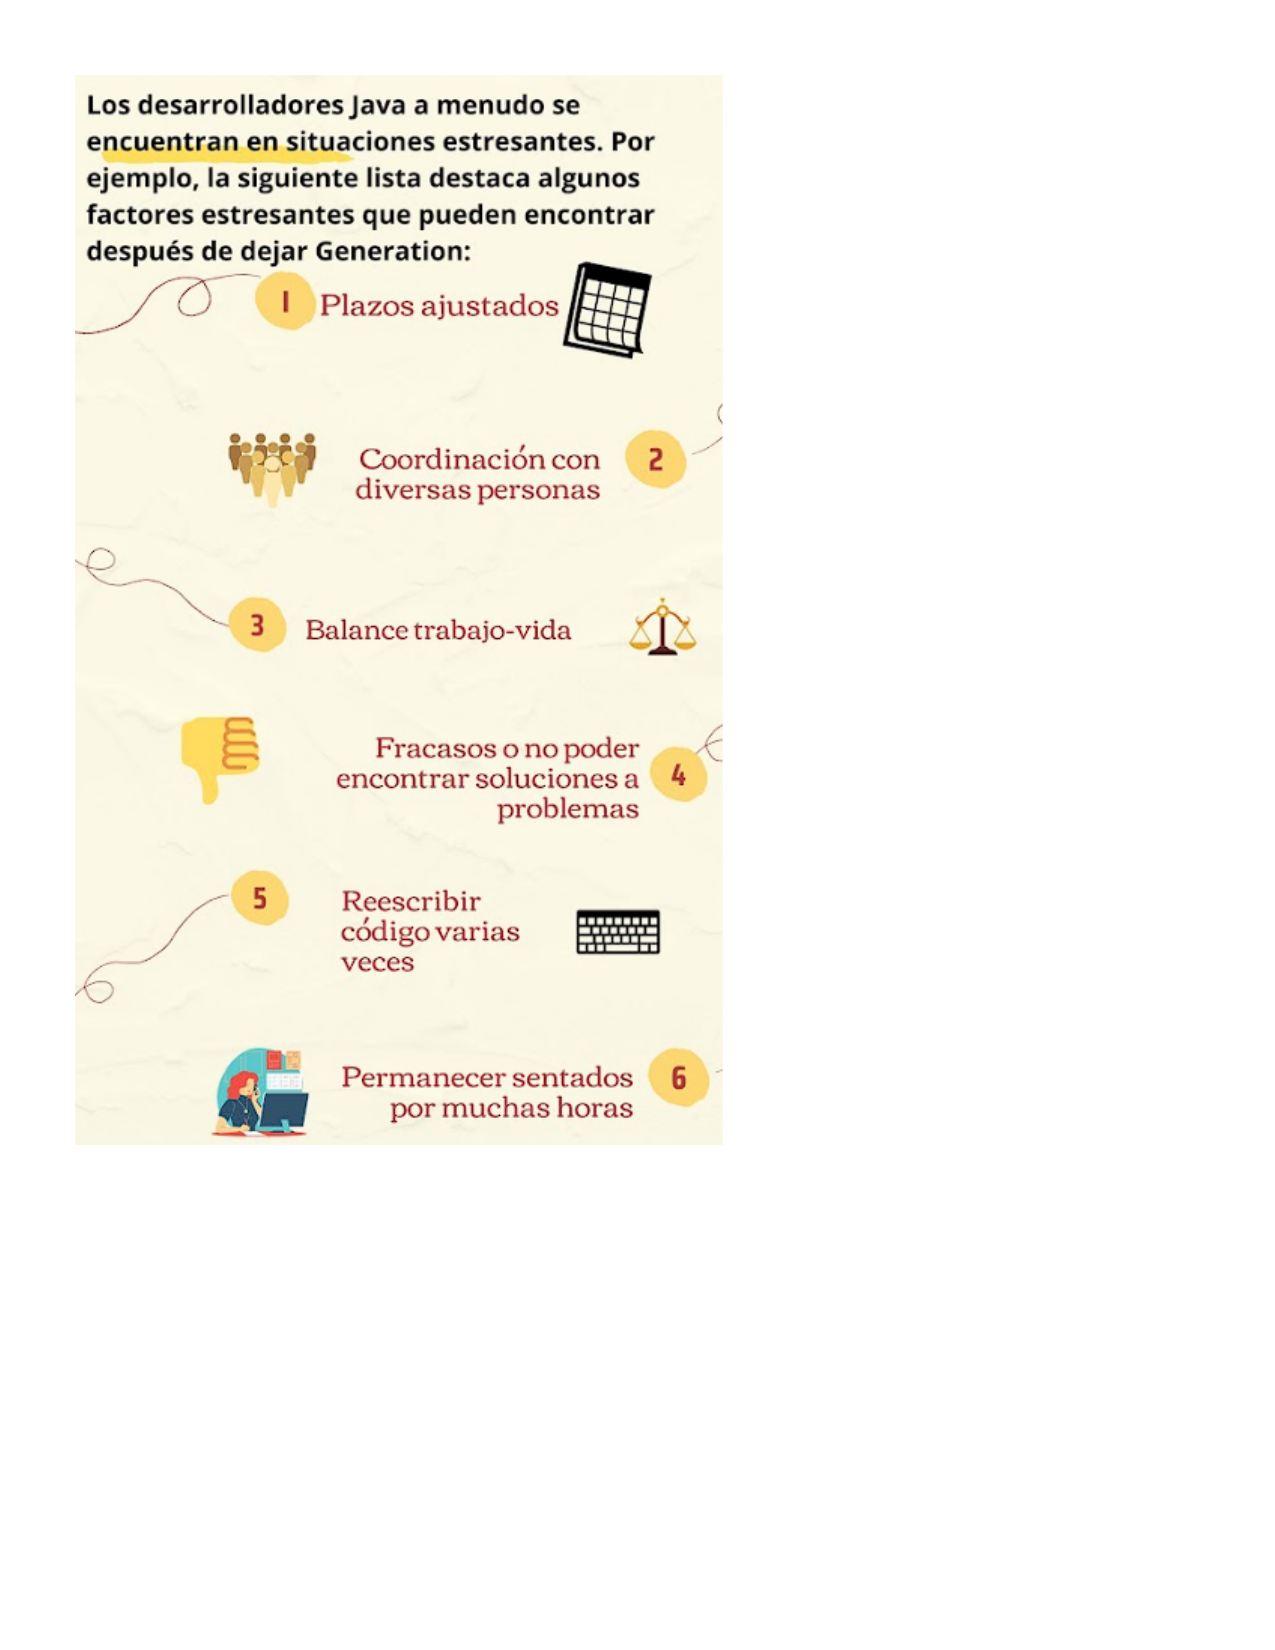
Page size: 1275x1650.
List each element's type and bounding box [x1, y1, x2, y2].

picture [75, 75, 723, 1145]
